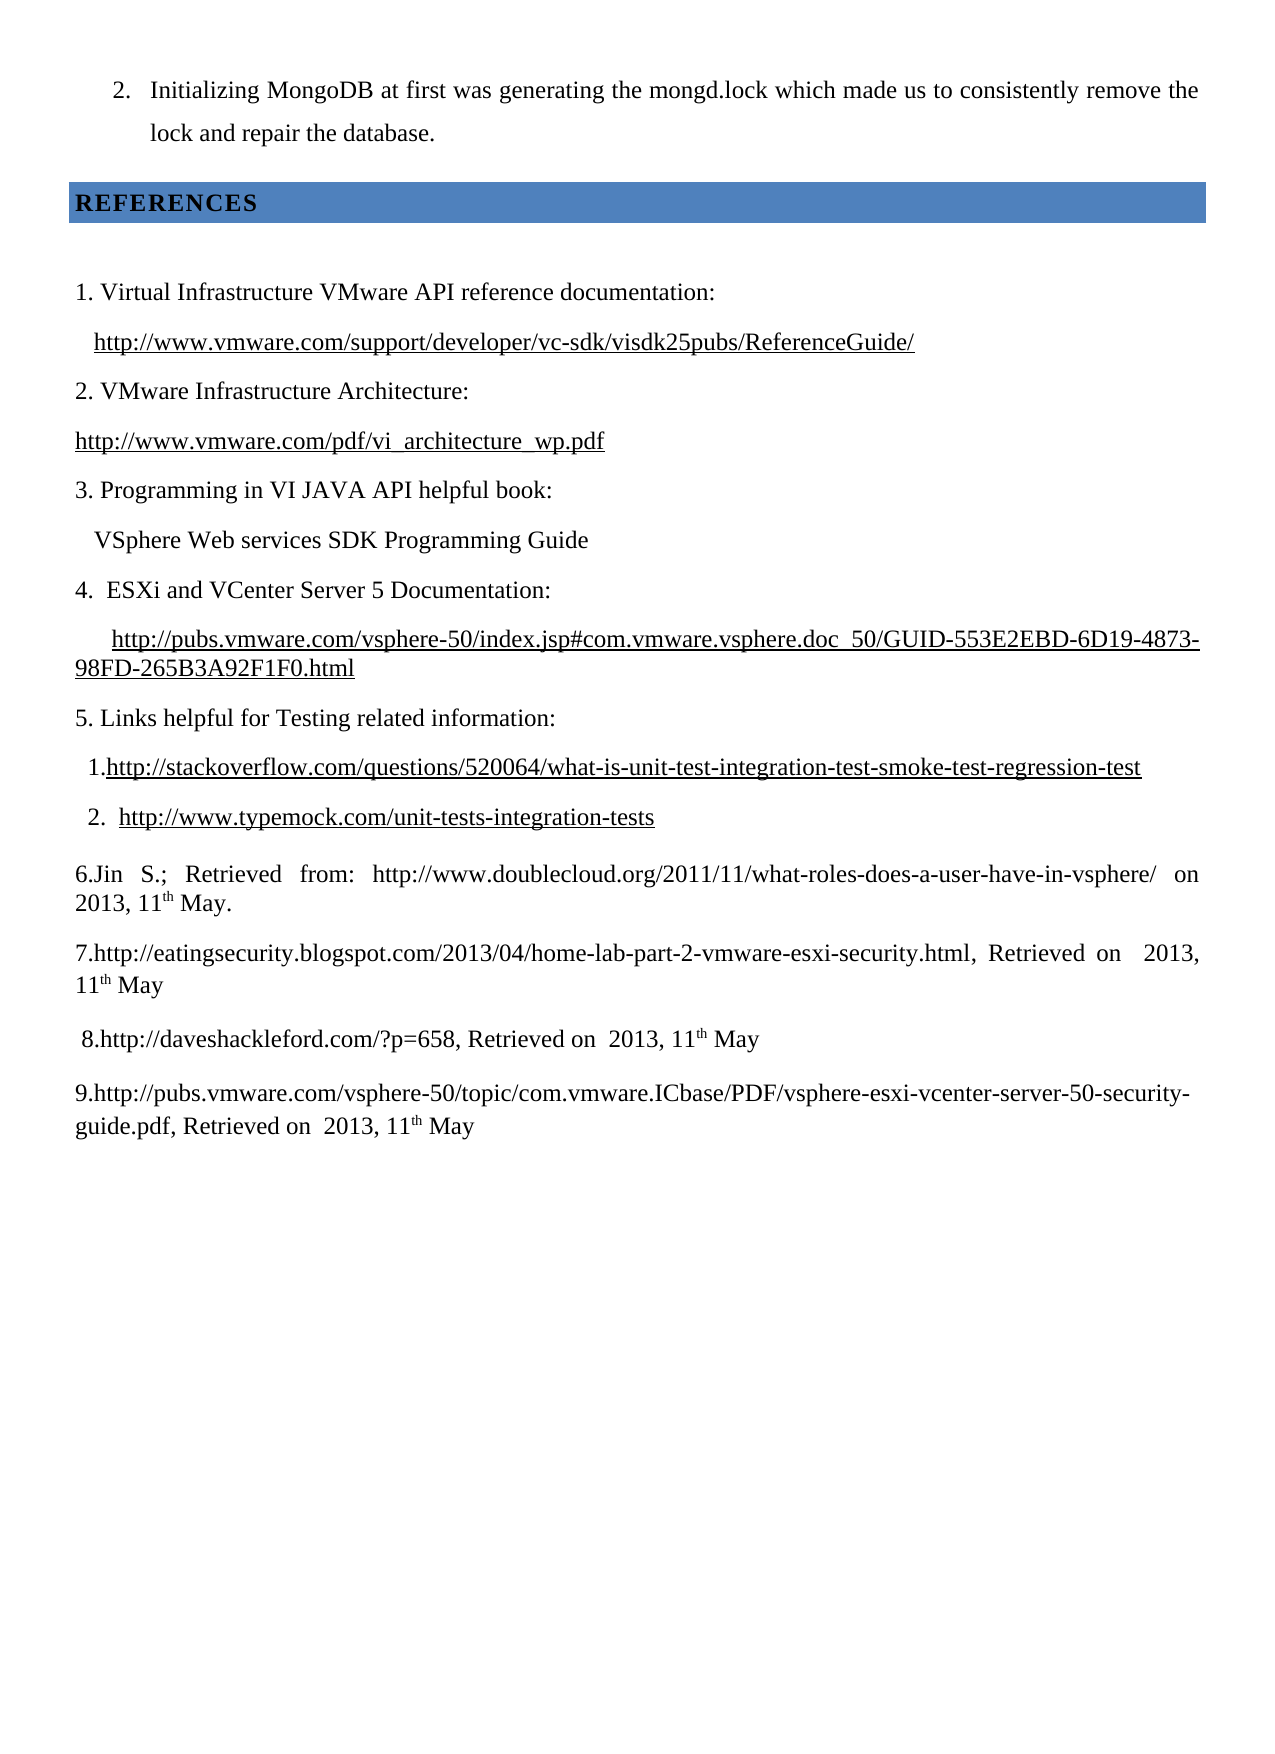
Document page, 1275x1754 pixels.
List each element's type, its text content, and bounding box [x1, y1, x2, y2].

text 2. VMware Infrastructure Architecture: [75, 376, 1200, 405]
text http://www.vmware.com/support/developer/vc-sdk/visdk25pubs/ReferenceGuide/ [75, 327, 1200, 356]
text 1.http://stackoverflow.com/questions/520064/what-is-unit-test-integration-test-smoke-test-regression-test [75, 752, 1200, 781]
text 4. ESXi and VCenter Server 5 Documentation: [75, 575, 1200, 603]
text http://pubs.vmware.com/vsphere-50/index.jsp#com.vmware.vsphere.doc_50/GUID-553E2EBD-6D19-4873-98FD-265B3A92F1F0.html [75, 624, 1200, 682]
text 5. Links helpful for Testing related information: [75, 703, 1200, 731]
text VSphere Web services SDK Programming Guide [75, 525, 1200, 554]
text 2. http://www.typemock.com/unit-tests-integration-tests [75, 802, 1200, 831]
subtitle References [75, 188, 1200, 217]
text http://www.vmware.com/pdf/vi_architecture_wp.pdf [75, 426, 1200, 455]
text 8.http://daveshackleford.com/?p=658, Retrieved on 2013, 11th May [75, 1024, 1200, 1053]
text 9.http://pubs.vmware.com/vsphere-50/topic/com.vmware.ICbase/PDF/vsphere-esxi-vcenter-server-50-security- guide.pdf, Retrieved on 2013, 11th May [75, 1078, 1200, 1140]
text 6.Jin S.; Retrieved from: http://www.doublecloud.org/2011/11/what-roles-does-a-user-have-in-vsphere/ on 2013, 11th May. [75, 859, 1200, 917]
text 7.http://eatingsecurity.blogspot.com/2013/04/home-lab-part-2-vmware-esxi-security.html, Retrieved on 2013, 11th May [75, 938, 1200, 999]
text 3. Programming in VI JAVA API helpful book: [75, 476, 1200, 504]
list Initializing MongoDB at first was generating the mongd.lock which made us to consistently remove the lock and repair the database. [112, 75, 1200, 147]
text 1. Virtual Infrastructure VMware API reference documentation: [75, 277, 1200, 306]
